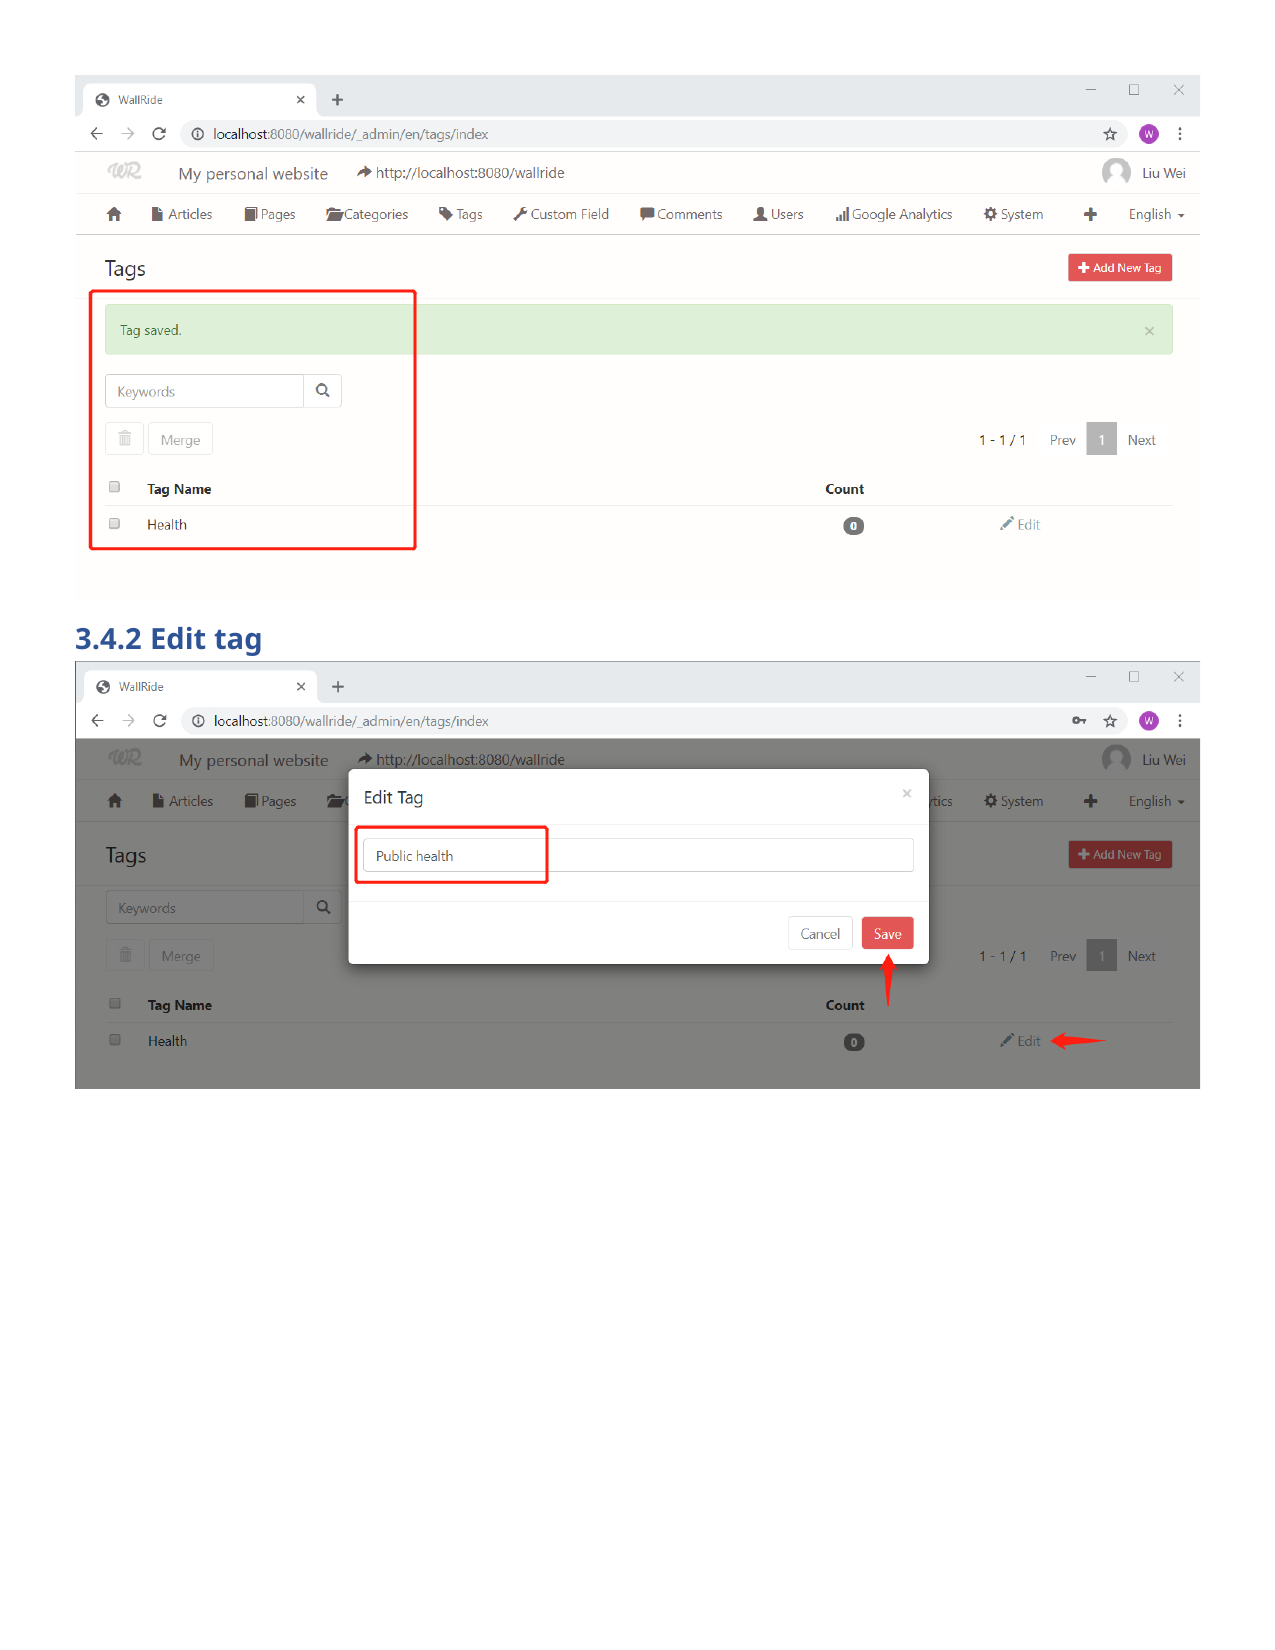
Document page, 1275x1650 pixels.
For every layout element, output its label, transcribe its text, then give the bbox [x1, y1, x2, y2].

picture [75, 75, 1200, 600]
subtitle Edit tag [75, 618, 1200, 658]
picture [75, 661, 1200, 1089]
